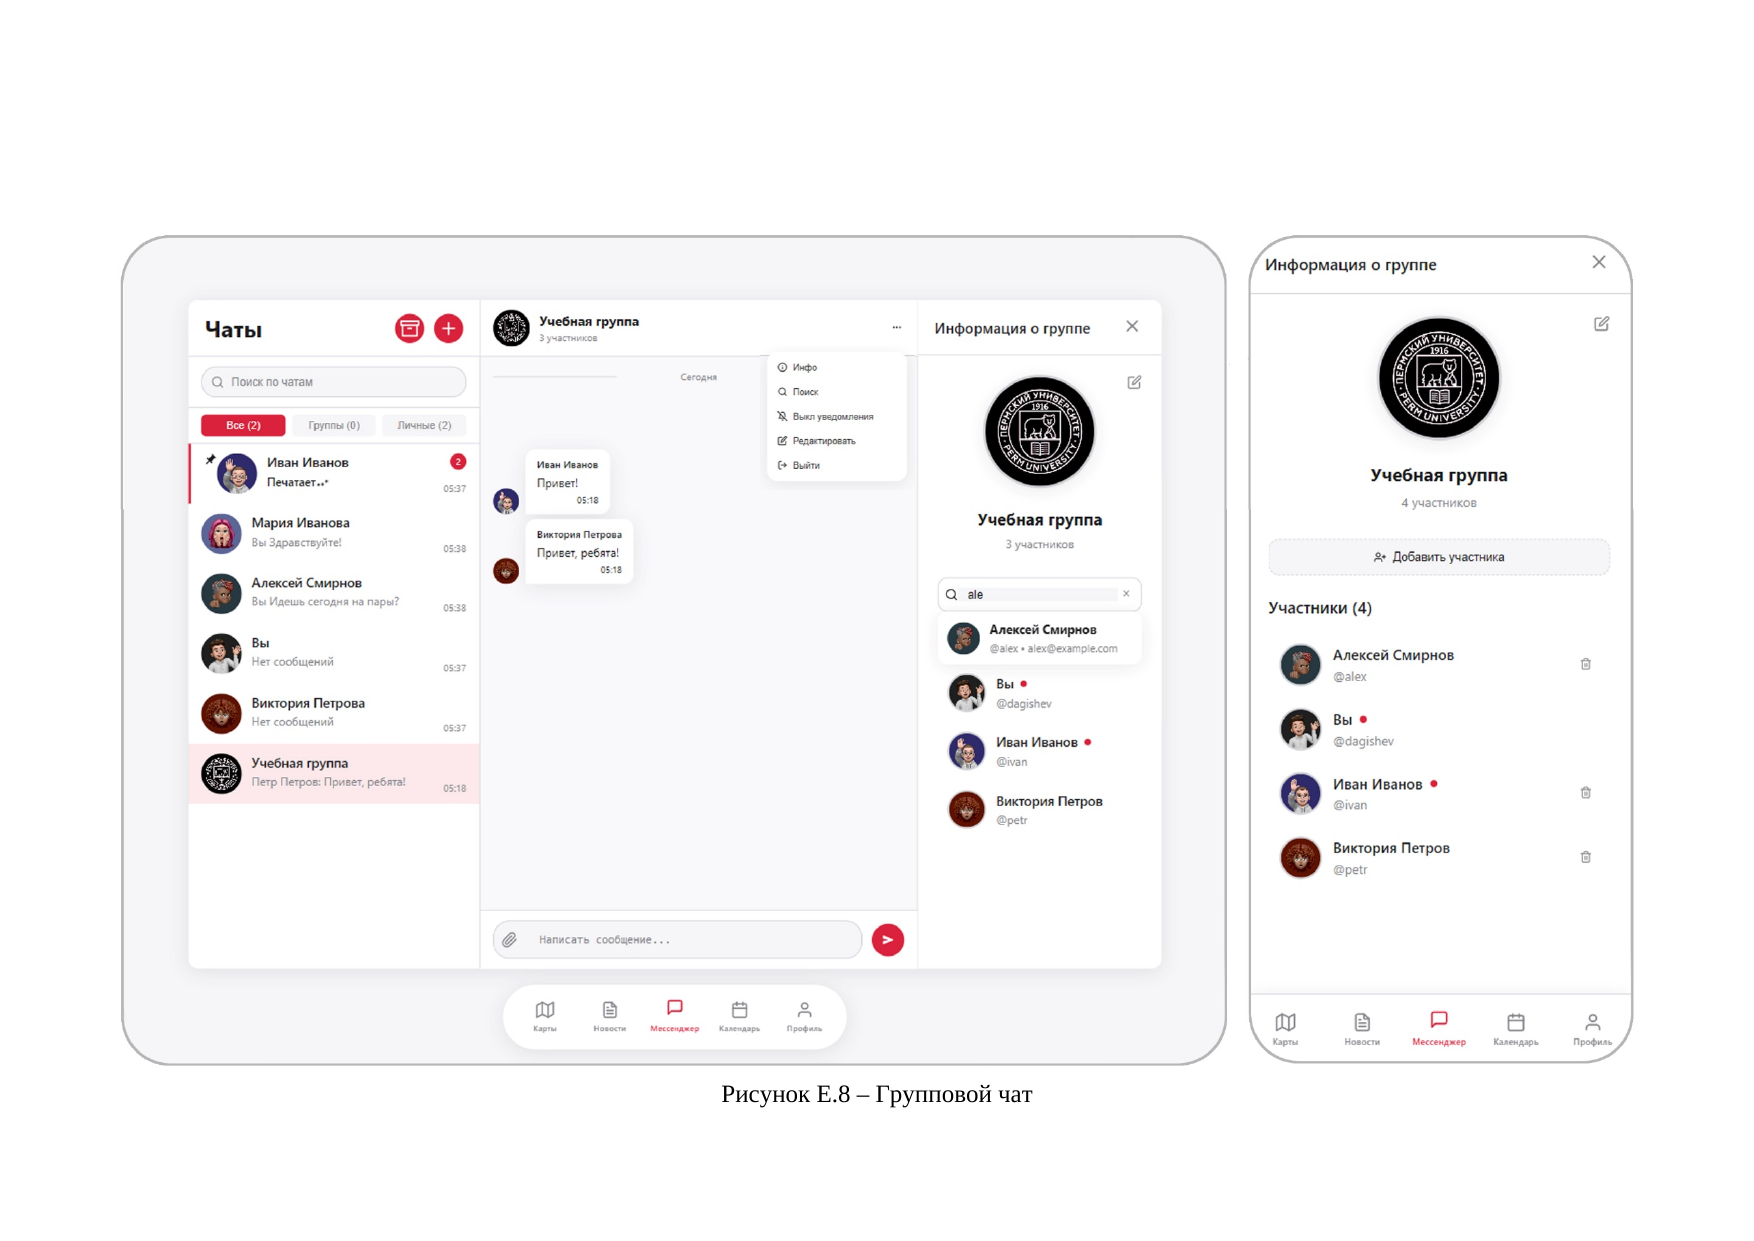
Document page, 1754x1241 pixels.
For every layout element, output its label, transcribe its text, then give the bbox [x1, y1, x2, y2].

picture [118, 232, 1636, 1066]
text Рисунок Е.8 – Групповой чат [118, 1079, 1636, 1108]
